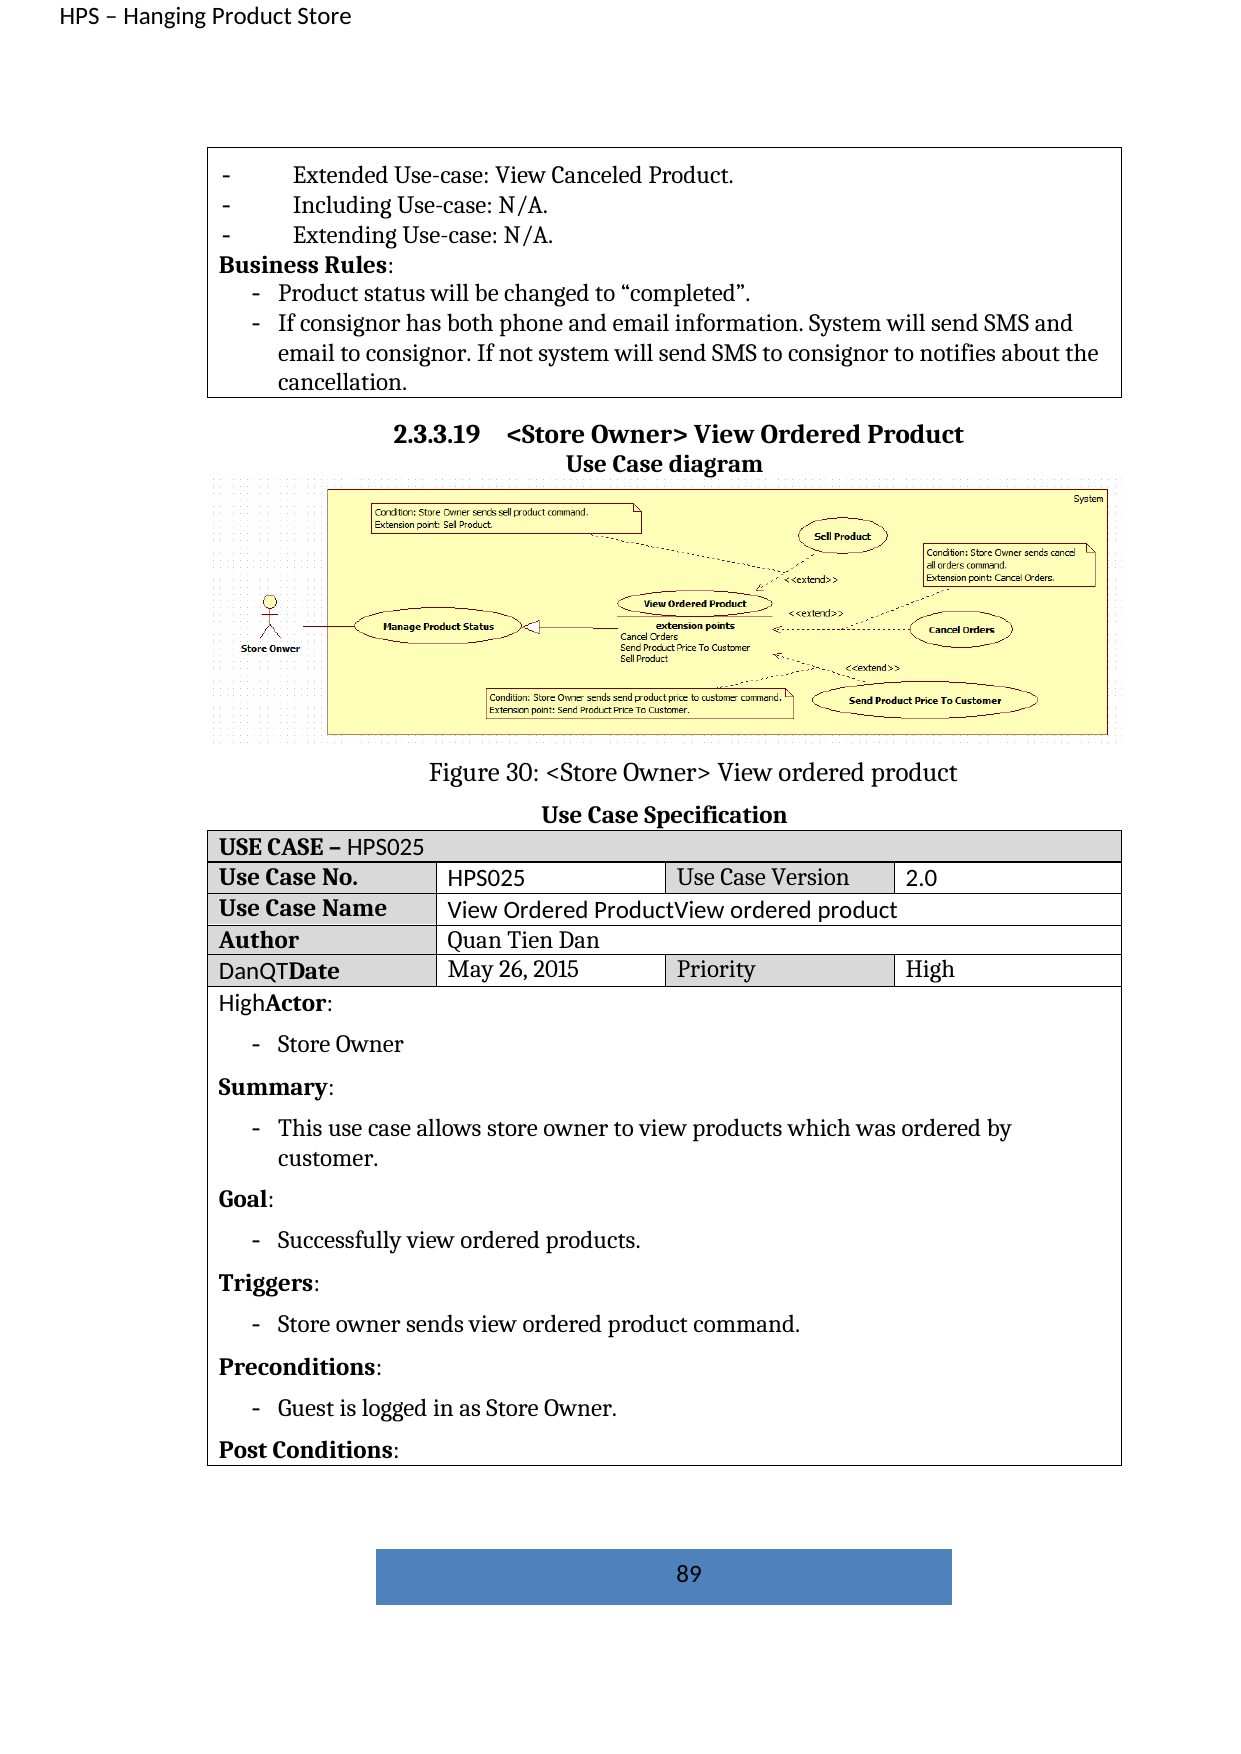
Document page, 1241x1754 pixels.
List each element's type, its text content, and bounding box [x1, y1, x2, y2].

table_cell Use Case No. [208, 863, 436, 893]
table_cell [208, 148, 1121, 397]
table_cell Use Case Name [208, 894, 436, 924]
subtitle <Store Owner> View Ordered Product [393, 419, 1122, 450]
list Use Case Specification [207, 801, 1122, 830]
table_cell Use Case Version [666, 863, 894, 893]
table_cell Priority [666, 955, 894, 986]
picture [207, 478, 1122, 745]
list Use Case diagram [207, 450, 1122, 478]
table_cell Author [208, 926, 436, 954]
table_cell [208, 987, 1121, 1465]
table_header USE CASE – [208, 831, 1121, 861]
table_cell [437, 894, 1121, 924]
table_cell Date [208, 955, 436, 986]
